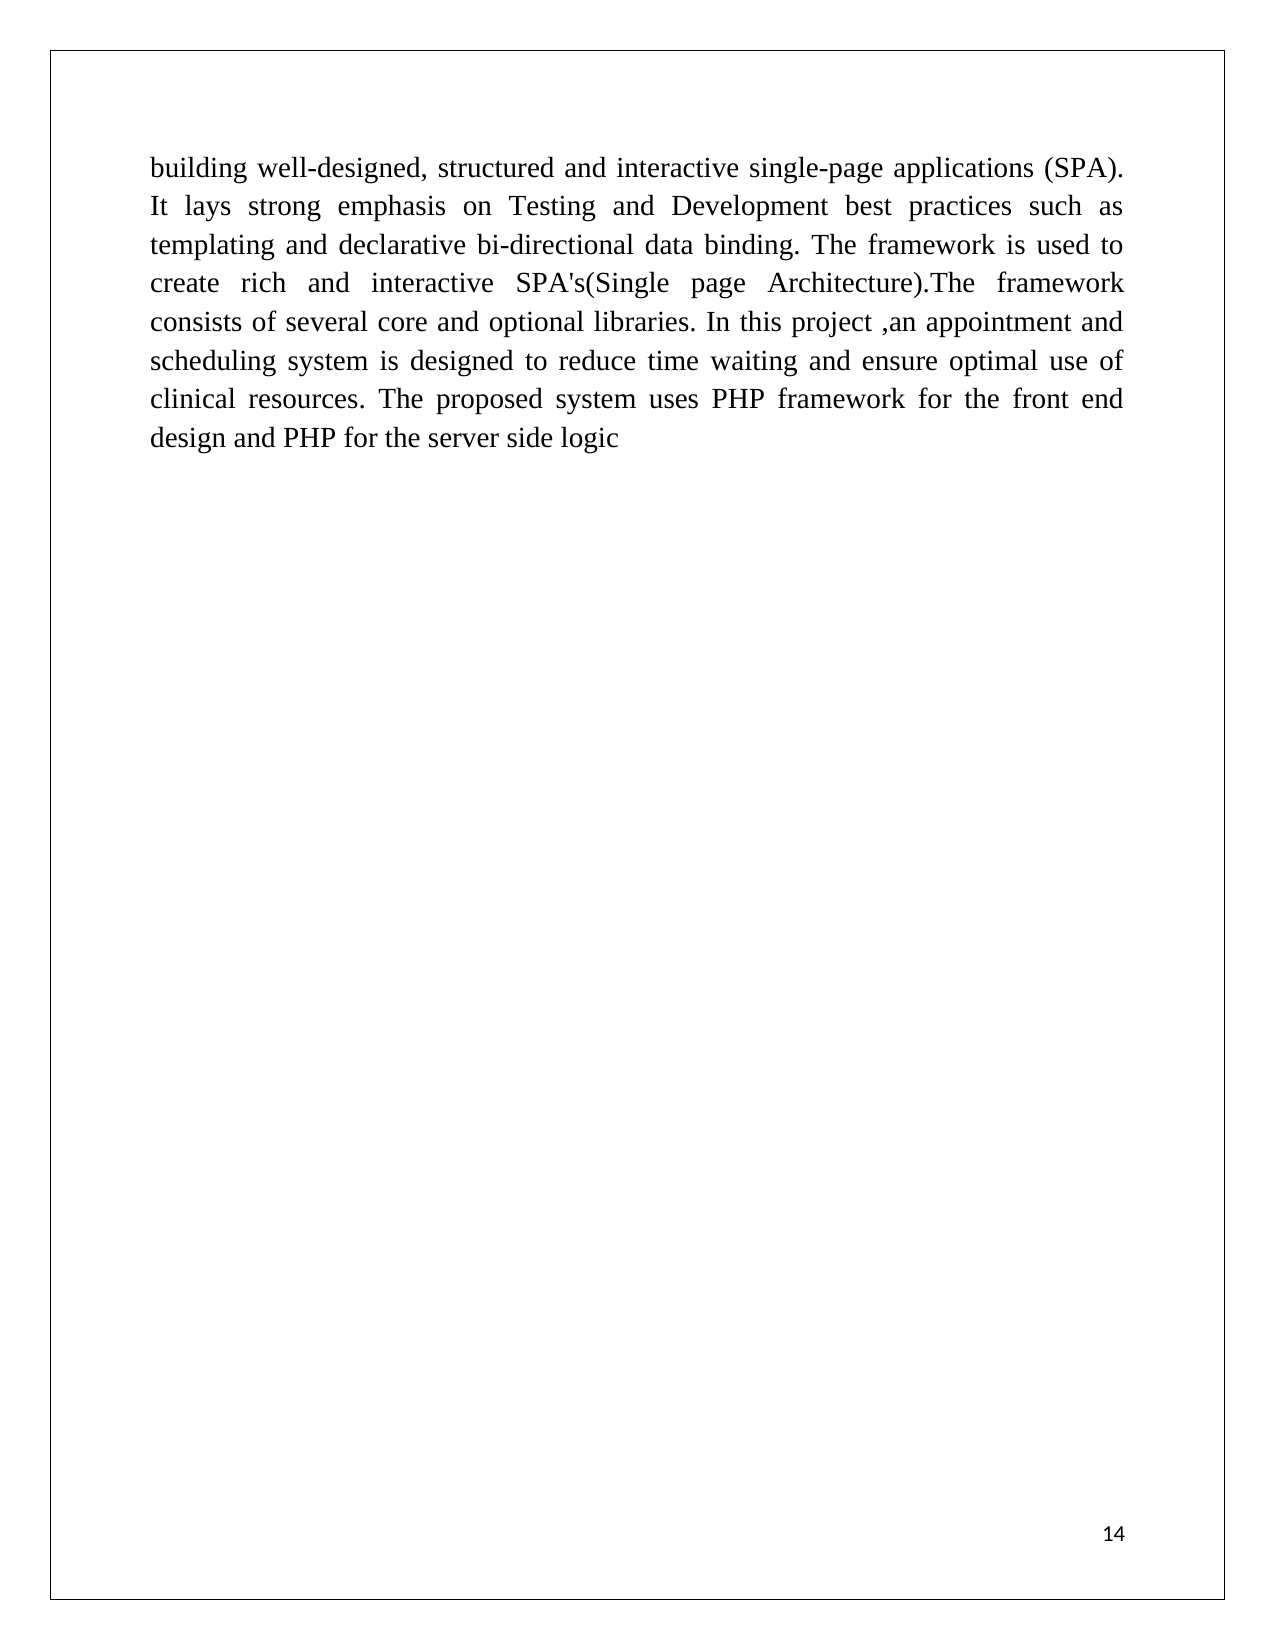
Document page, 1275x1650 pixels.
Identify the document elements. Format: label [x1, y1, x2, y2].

text [150, 150, 1125, 453]
